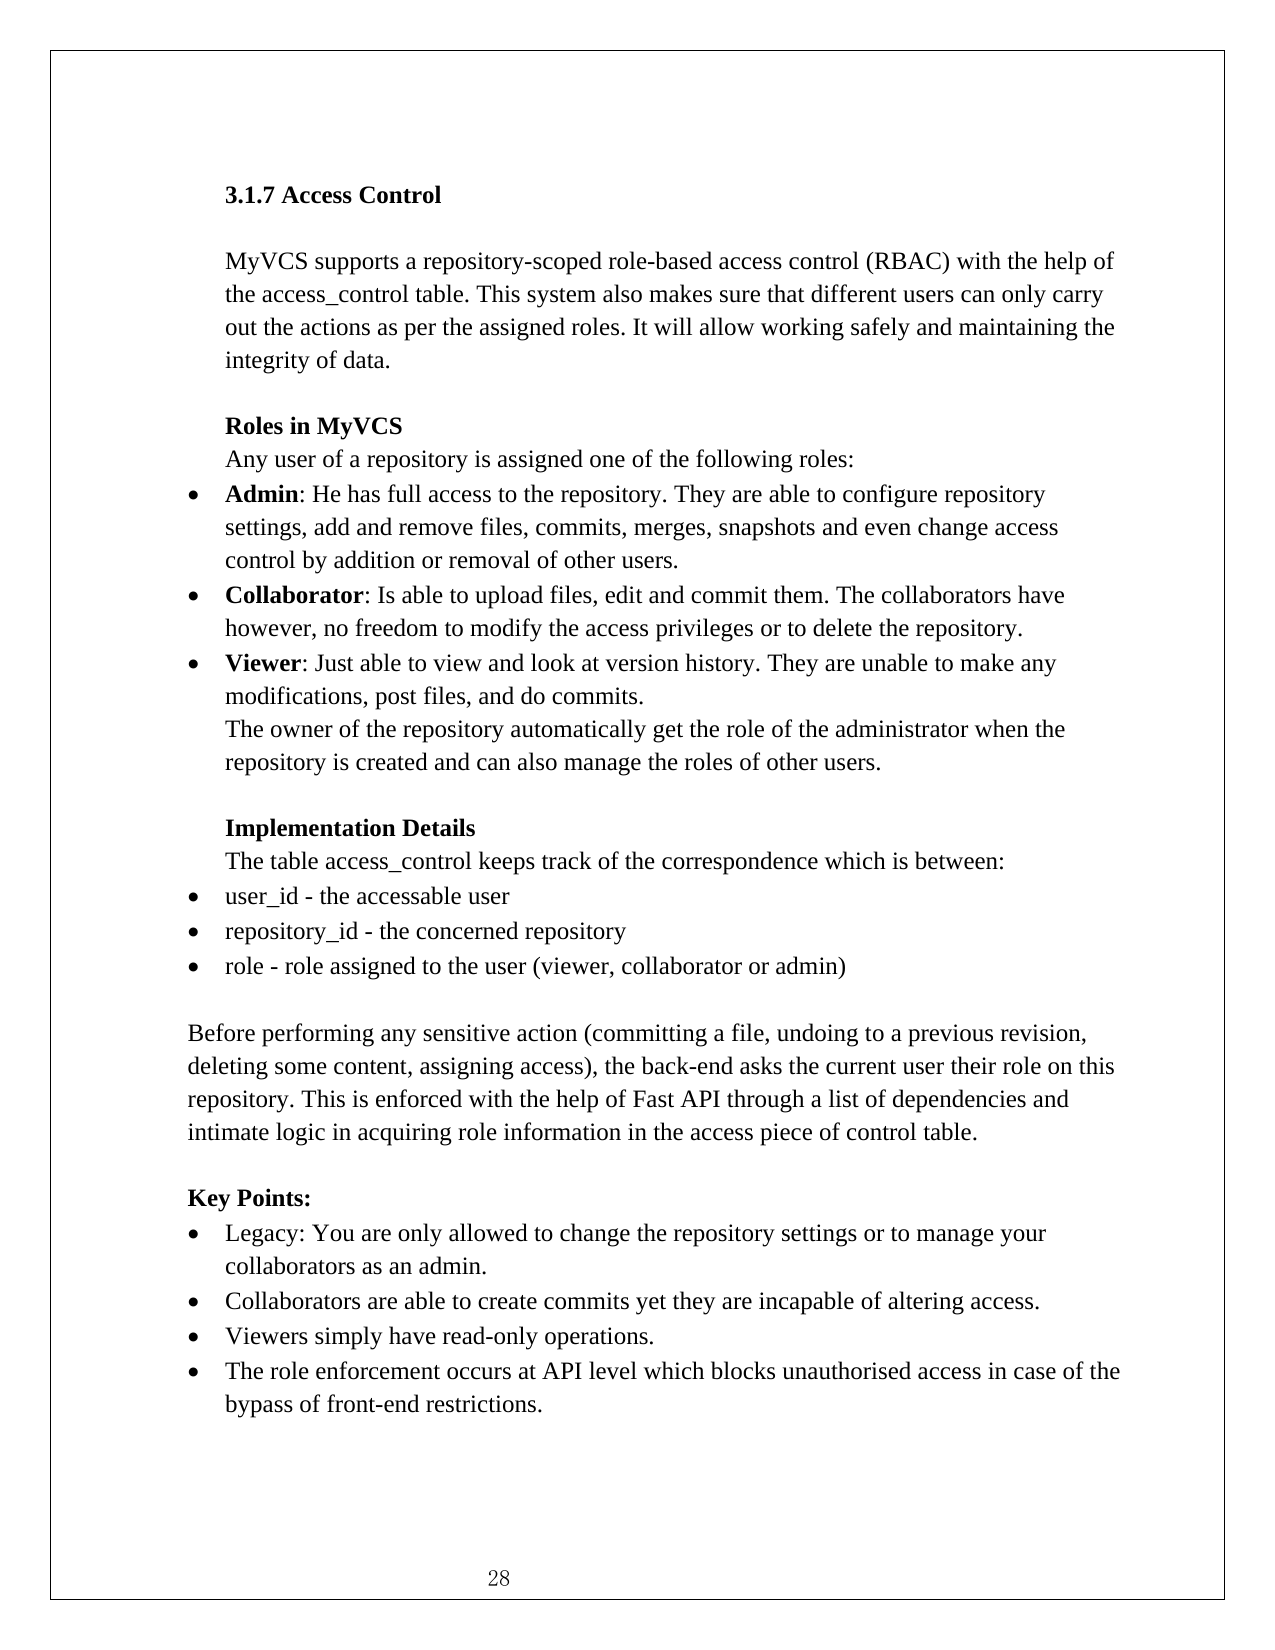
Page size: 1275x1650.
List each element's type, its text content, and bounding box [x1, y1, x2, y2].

list The role enforcement occurs at API level which blocks unauthorised access in case of the bypass of front-end restrictions. [187, 1354, 1125, 1418]
text Roles in MyVCS [150, 411, 1125, 440]
text The table access_control keeps track of the correspondence which is between: [150, 846, 1125, 875]
text MyVCS supports a repository-scoped role-based access control (RBAC) with the help of the access_control table. This system also makes sure that different users can only carry out the actions as per the assigned roles. It will allow working safely and maintaining the integrity of data. [225, 246, 1125, 374]
text Key Points: [150, 1183, 1125, 1212]
list Collaborator: Is able to upload files, edit and commit them. The collaborators have however, no freedom to modify the access privileges or to delete the repository. [187, 578, 1125, 642]
list Legacy: You are only allowed to change the repository settings or to manage your collaborators as an admin. [187, 1216, 1125, 1280]
list Viewers simply have read-only operations. [187, 1319, 1125, 1350]
text Implementation Details [150, 813, 1125, 842]
text The owner of the repository automatically get the role of the administrator when the repository is created and can also manage the roles of other users. [225, 714, 1125, 776]
text Before performing any sensitive action (committing a file, undoing to a previous revision, deleting some content, assigning access), the back-end asks the current user their role on this repository. This is enforced with the help of Fast API through a list of dependencies and intimate logic in acquiring role information in the access piece of control table. [187, 1018, 1125, 1146]
list repository_id - the concerned repository [187, 914, 1125, 945]
list role - role assigned to the user (viewer, collaborator or admin) [187, 950, 1125, 980]
text 3.1.7 Access Control [150, 180, 1125, 209]
list Admin: He has full access to the repository. They are able to configure repository settings, add and remove files, commits, merges, snapshots and even change access control by addition or removal of other users. [187, 477, 1125, 574]
list user_id - the accessable user [187, 879, 1125, 910]
text Any user of a repository is assigned one of the following roles: [150, 444, 1125, 473]
list Collaborators are able to create commits yet they are incapable of altering access. [187, 1284, 1125, 1314]
list Viewer: Just able to view and look at version history. They are unable to make any modifications, post files, and do commits. [187, 646, 1125, 710]
